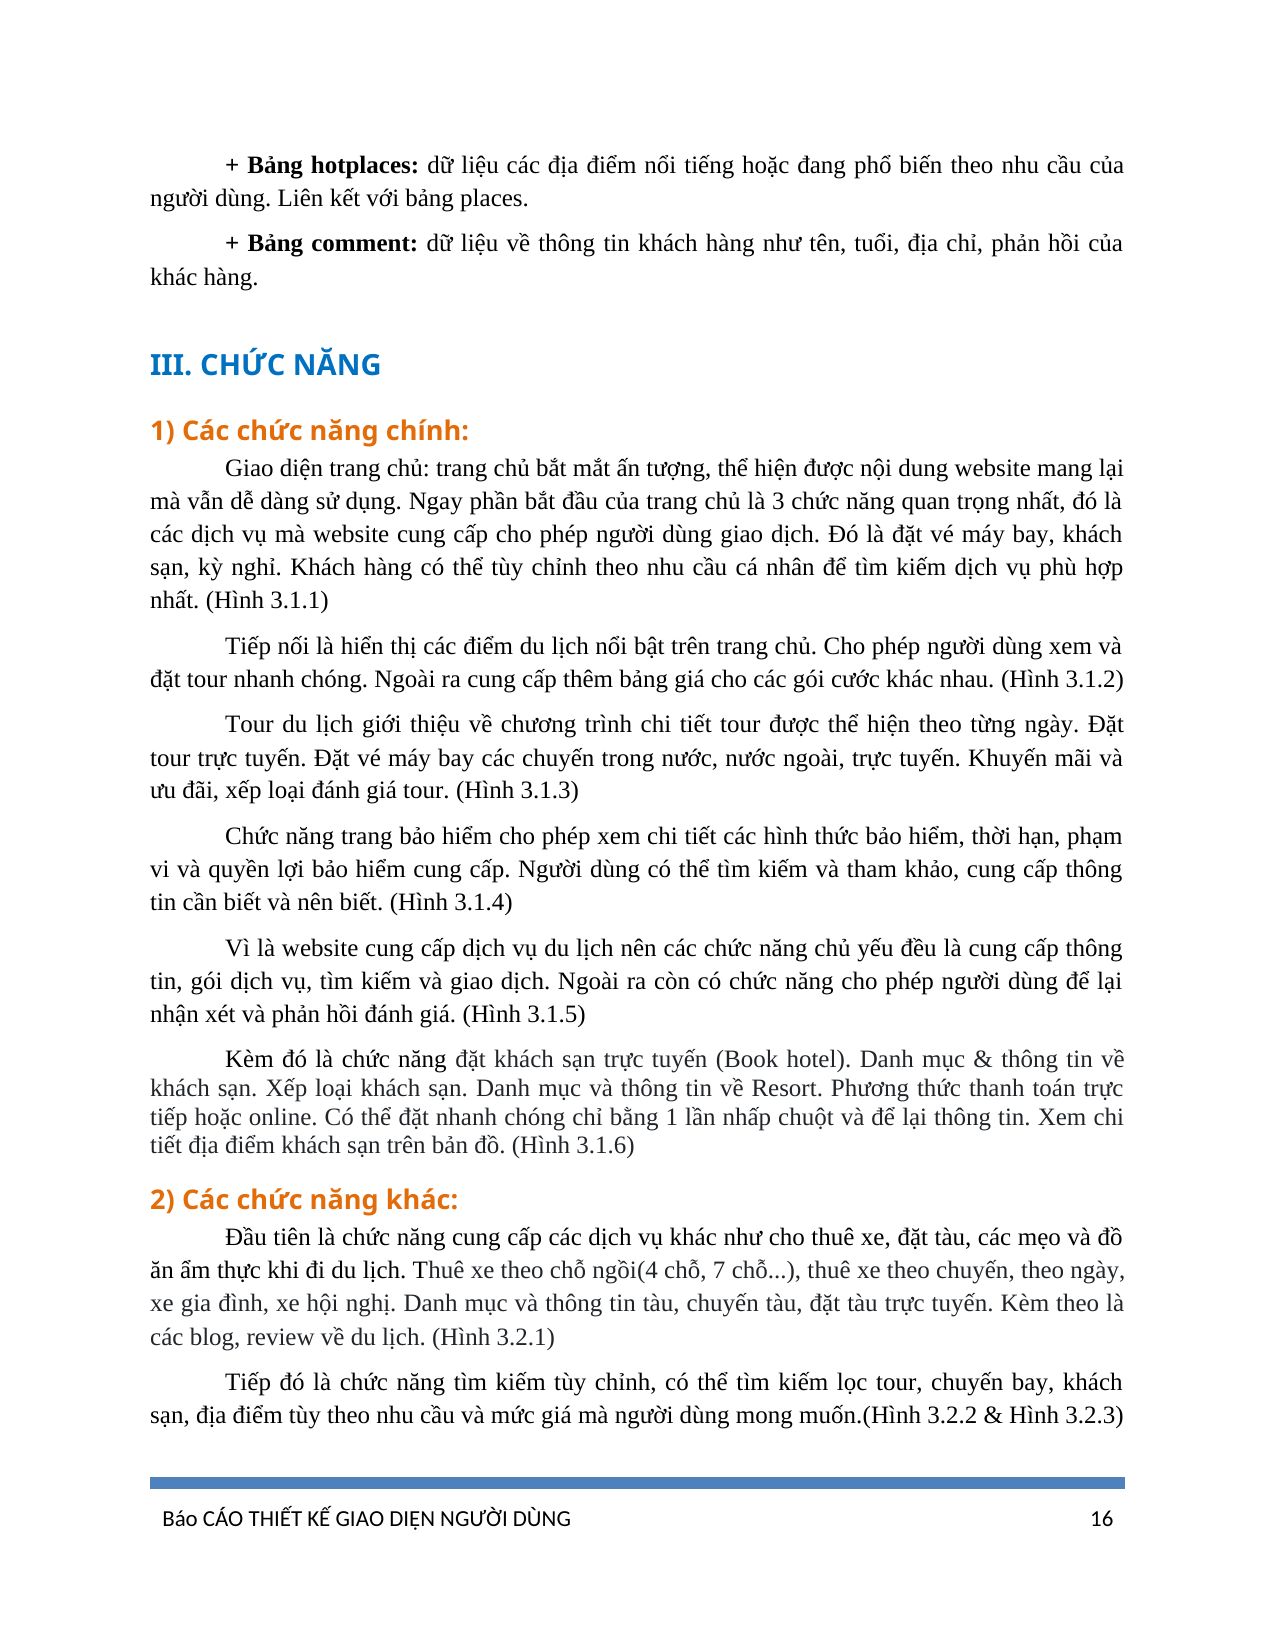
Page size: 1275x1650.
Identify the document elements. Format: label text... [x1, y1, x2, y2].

text Đầu tiên là chức năng cung cấp các dịch vụ khác như cho thuê xe, đặt tàu, các mẹo và đồ ăn ẩm thực khi đi du lịch. Thuê xe theo chỗ ngồi(4 chỗ, 7 chỗ...), thuê xe theo chuyến, theo ngày, xe gia đình, xe hội nghị. Danh mục và thông tin tàu, chuyến tàu, đặt tàu trực tuyến. Kèm theo là các blog, review về du lịch. (Hình 3.2.1) [150, 1317, 1125, 1350]
text Tour du lịch giới thiệu về chương trình chi tiết tour được thể hiện theo từng ngày. Đặt tour trực tuyến. Đặt vé máy bay các chuyến trong nước, nước ngoài, trực tuyến. Khuyến mãi và ưu đãi, xếp loại đánh giá tour. (Hình 3.1.3) [150, 709, 1125, 804]
subtitle 1) Các chức năng chính: [150, 411, 1125, 448]
text Tiếp nối là hiển thị các điểm du lịch nổi bật trên trang chủ. Cho phép người dùng xem và đặt tour nhanh chóng. Ngoài ra cung cấp thêm bảng giá cho các gói cước khác nhau. (Hình 3.1.2) [150, 631, 1125, 693]
text Đầu tiên là chức năng cung cấp các dịch vụ khác như cho thuê xe, đặt tàu, các mẹo và đồ ăn ẩm thực khi đi du lịch. Thuê xe theo chỗ ngồi(4 chỗ, 7 chỗ...), thuê xe theo chuyến, theo ngày, xe gia đình, xe hội nghị. Danh mục và thông tin tàu, chuyến tàu, đặt tàu trực tuyến. Kèm theo là các blog, review về du lịch. (Hình 3.2.1) [150, 1222, 1125, 1289]
subtitle III. CHỨC NĂNG [150, 344, 1125, 384]
text Tiếp đó là chức năng tìm kiếm tùy chỉnh, có thể tìm kiếm lọc tour, chuyến bay, khách sạn, địa điểm tùy theo nhu cầu và mức giá mà người dùng mong muốn.(Hình 3.2.2 & Hình 3.2.3) [150, 1367, 1125, 1429]
text Kèm đó là chức năng đặt khách sạn trực tuyến (Book hotel). Danh mục & thông tin về khách sạn. Xếp loại khách sạn. Danh mục và thông tin về Resort. Phương thức thanh toán trực tiếp hoặc online. Có thể đặt nhanh chóng chỉ bằng 1 lần nhấp chuột và để lại thông tin. Xem chi tiết địa điểm khách sạn trên bản đồ. (Hình 3.1.6) [150, 1044, 1125, 1159]
text + Bảng hotplaces: dữ liệu các địa điểm nổi tiếng hoặc đang phổ biến theo nhu cầu của người dùng. Liên kết với bảng places. [150, 150, 1125, 212]
text Vì là website cung cấp dịch vụ du lịch nên các chức năng chủ yếu đều là cung cấp thông tin, gói dịch vụ, tìm kiếm và giao dịch. Ngoài ra còn có chức năng cho phép người dùng để lại nhận xét và phản hồi đánh giá. (Hình 3.1.5) [150, 933, 1125, 1027]
subtitle 2) Các chức năng khác: [150, 1180, 1125, 1217]
text + Bảng comment: dữ liệu về thông tin khách hàng như tên, tuổi, địa chỉ, phản hồi của khác hàng. [150, 228, 1125, 290]
text Chức năng trang bảo hiểm cho phép xem chi tiết các hình thức bảo hiểm, thời hạn, phạm vi và quyền lợi bảo hiểm cung cấp. Người dùng có thể tìm kiếm và tham khảo, cung cấp thông tin cần biết và nên biết. (Hình 3.1.4) [150, 821, 1125, 916]
text Giao diện trang chủ: trang chủ bắt mắt ấn tượng, thể hiện được nội dung website mang lại mà vẫn dễ dàng sử dụng. Ngay phần bắt đầu của trang chủ là 3 chức năng quan trọng nhất, đó là các dịch vụ mà website cung cấp cho phép người dùng giao dịch. Đó là đặt vé máy bay, khách sạn, kỳ nghỉ. Khách hàng có thể tùy chỉnh theo nhu cầu cá nhân để tìm kiếm dịch vụ phù hợp nhất. (Hình 3.1.1) [150, 453, 1125, 614]
